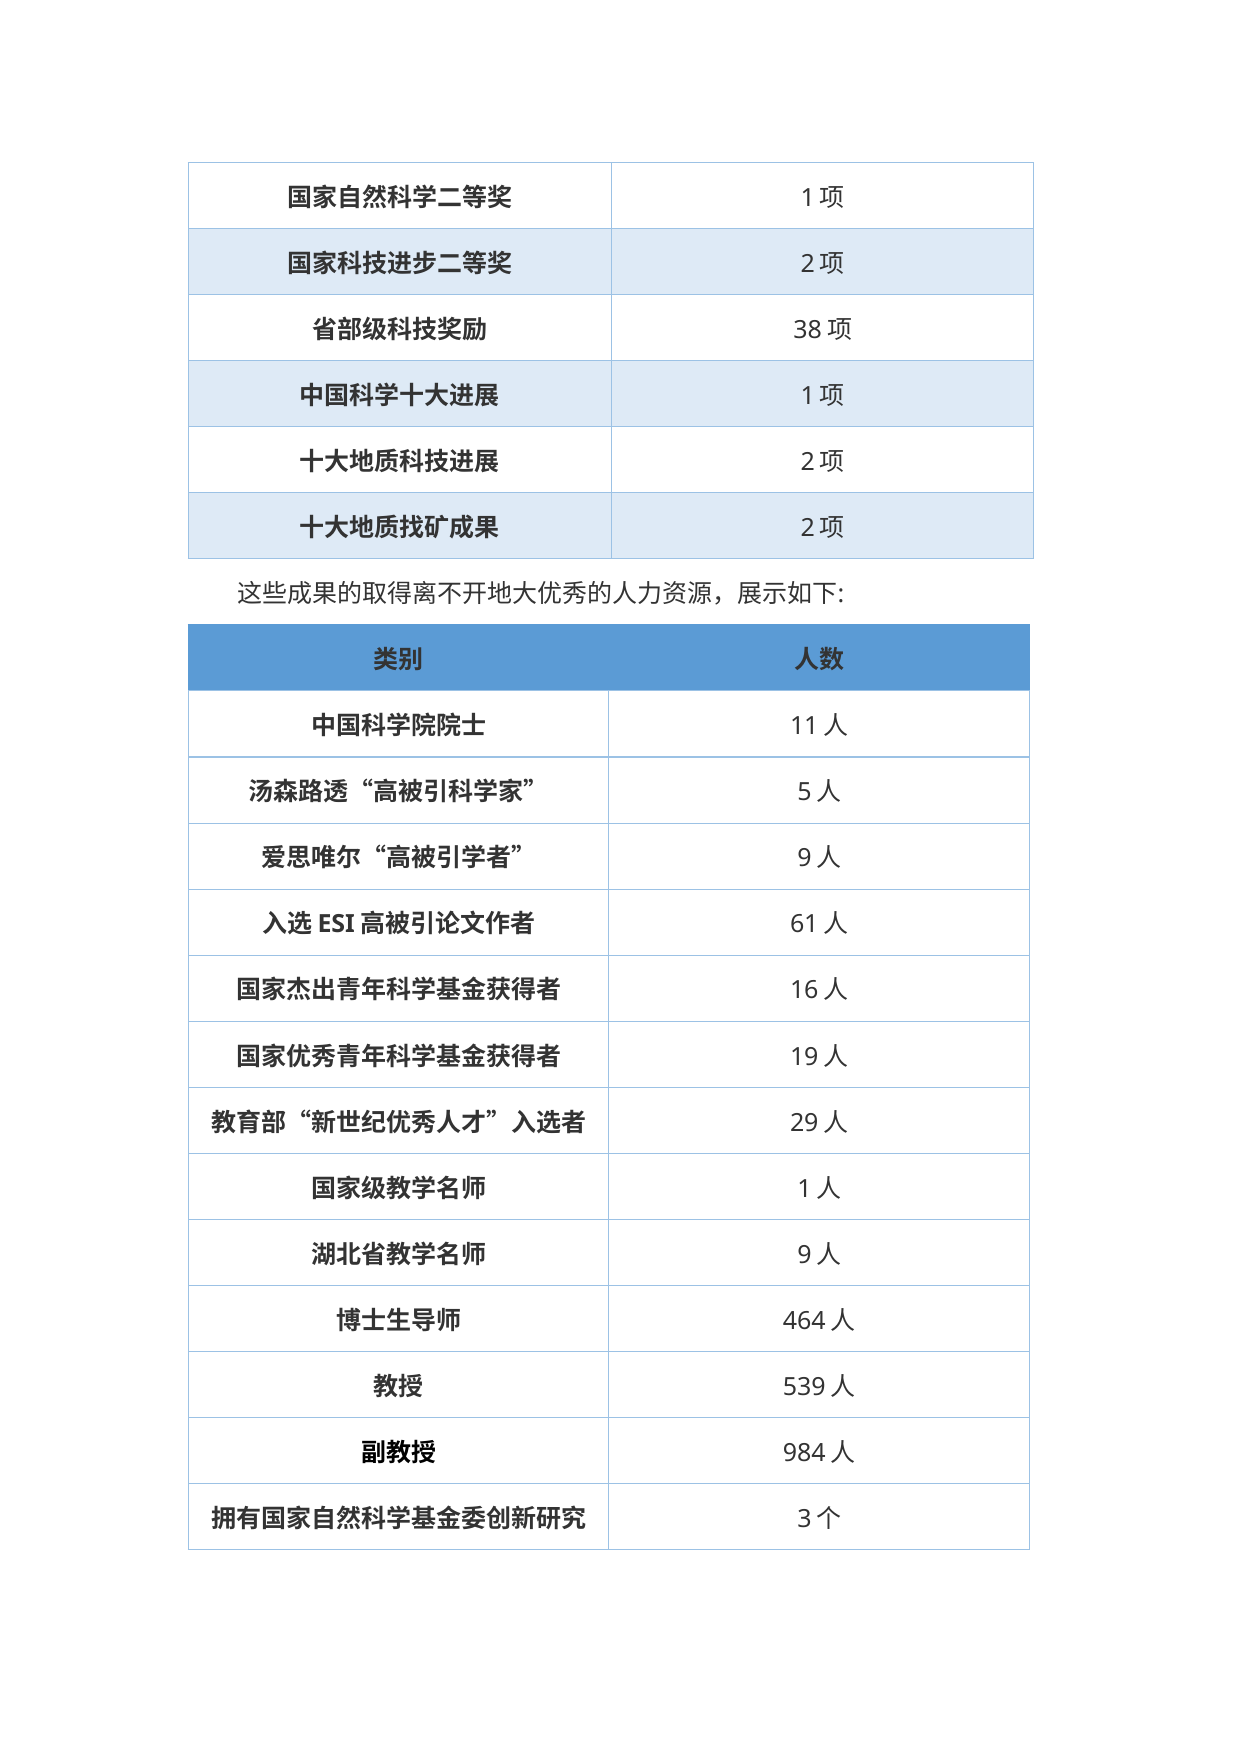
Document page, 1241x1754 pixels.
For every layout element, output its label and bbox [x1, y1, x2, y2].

table_header [188, 162, 1053, 1592]
